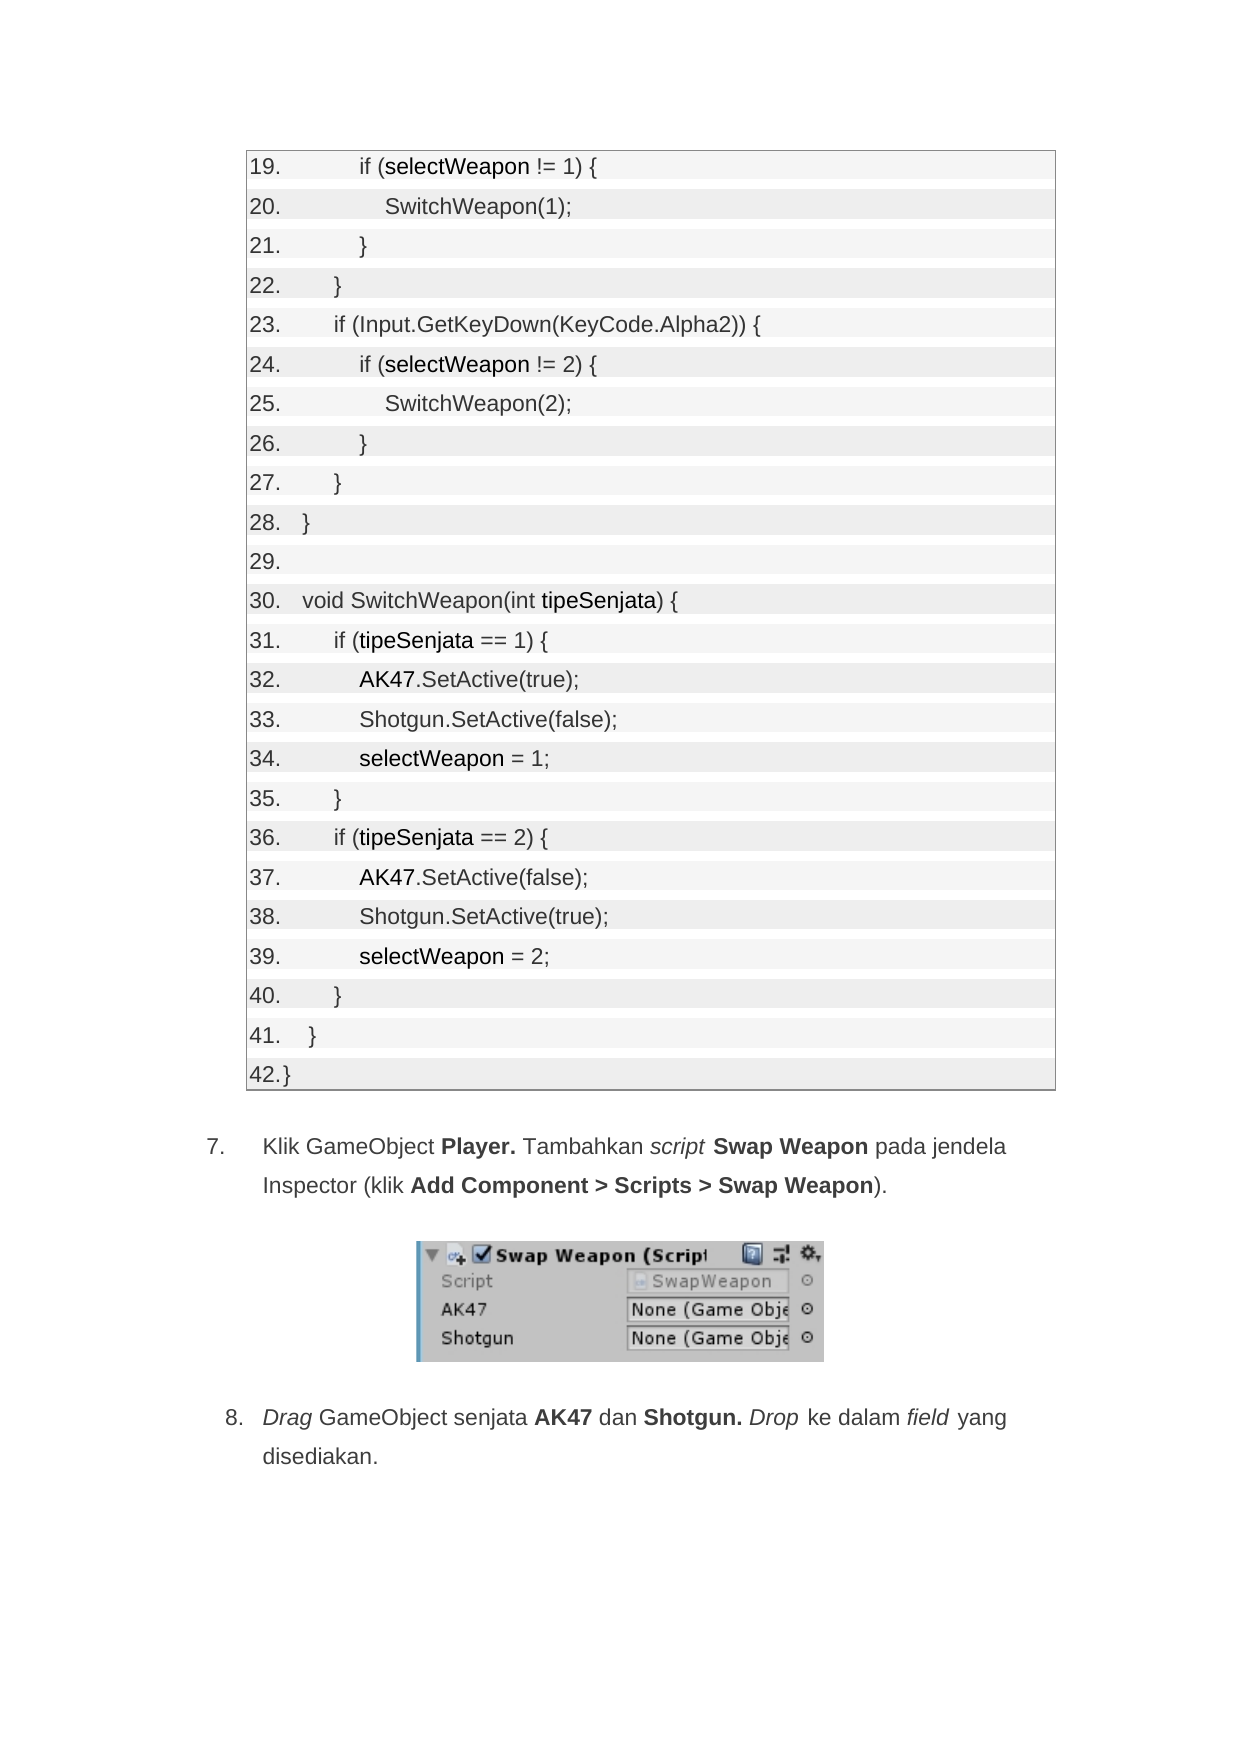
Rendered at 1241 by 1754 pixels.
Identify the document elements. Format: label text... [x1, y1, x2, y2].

list SwitchWeapon(2); [247, 387, 1055, 416]
list AK47.SetActive(false); [247, 861, 1055, 890]
list SwitchWeapon(1); [247, 189, 1055, 219]
list } [247, 229, 1055, 258]
list Shotgun.SetActive(true); [247, 900, 1055, 929]
list Klik GameObject Player. Tambahkan script Swap Weapon pada jendela Inspector (klik Add Component > Scripts > Swap Weapon). [206, 1133, 1053, 1199]
list } [247, 505, 1055, 535]
list } [247, 782, 1055, 811]
list if (selectWeapon != 2) { [247, 347, 1055, 377]
list } [247, 426, 1055, 456]
list selectWeapon = 2; [247, 939, 1055, 969]
list if (tipeSenjata == 2) { [247, 821, 1055, 851]
list AK47.SetActive(true); [247, 663, 1055, 693]
list } [247, 979, 1055, 1008]
list void SwitchWeapon(int tipeSenjata) { [247, 584, 1055, 614]
list Shotgun.SetActive(false); [247, 703, 1055, 732]
picture [416, 1241, 824, 1362]
list } [247, 1058, 1055, 1089]
list } [247, 1018, 1055, 1048]
list } [247, 268, 1055, 298]
list if (Input.GetKeyDown(KeyCode.Alpha2)) { [247, 308, 1055, 337]
list Drag GameObject senjata AK47 dan Shotgun. Drop ke dalam field yang disediakan. [225, 1403, 1053, 1469]
list if (selectWeapon != 1) { [247, 151, 1055, 179]
list selectWeapon = 1; [247, 742, 1055, 772]
list if (tipeSenjata == 1) { [247, 624, 1055, 653]
list } [247, 466, 1055, 495]
